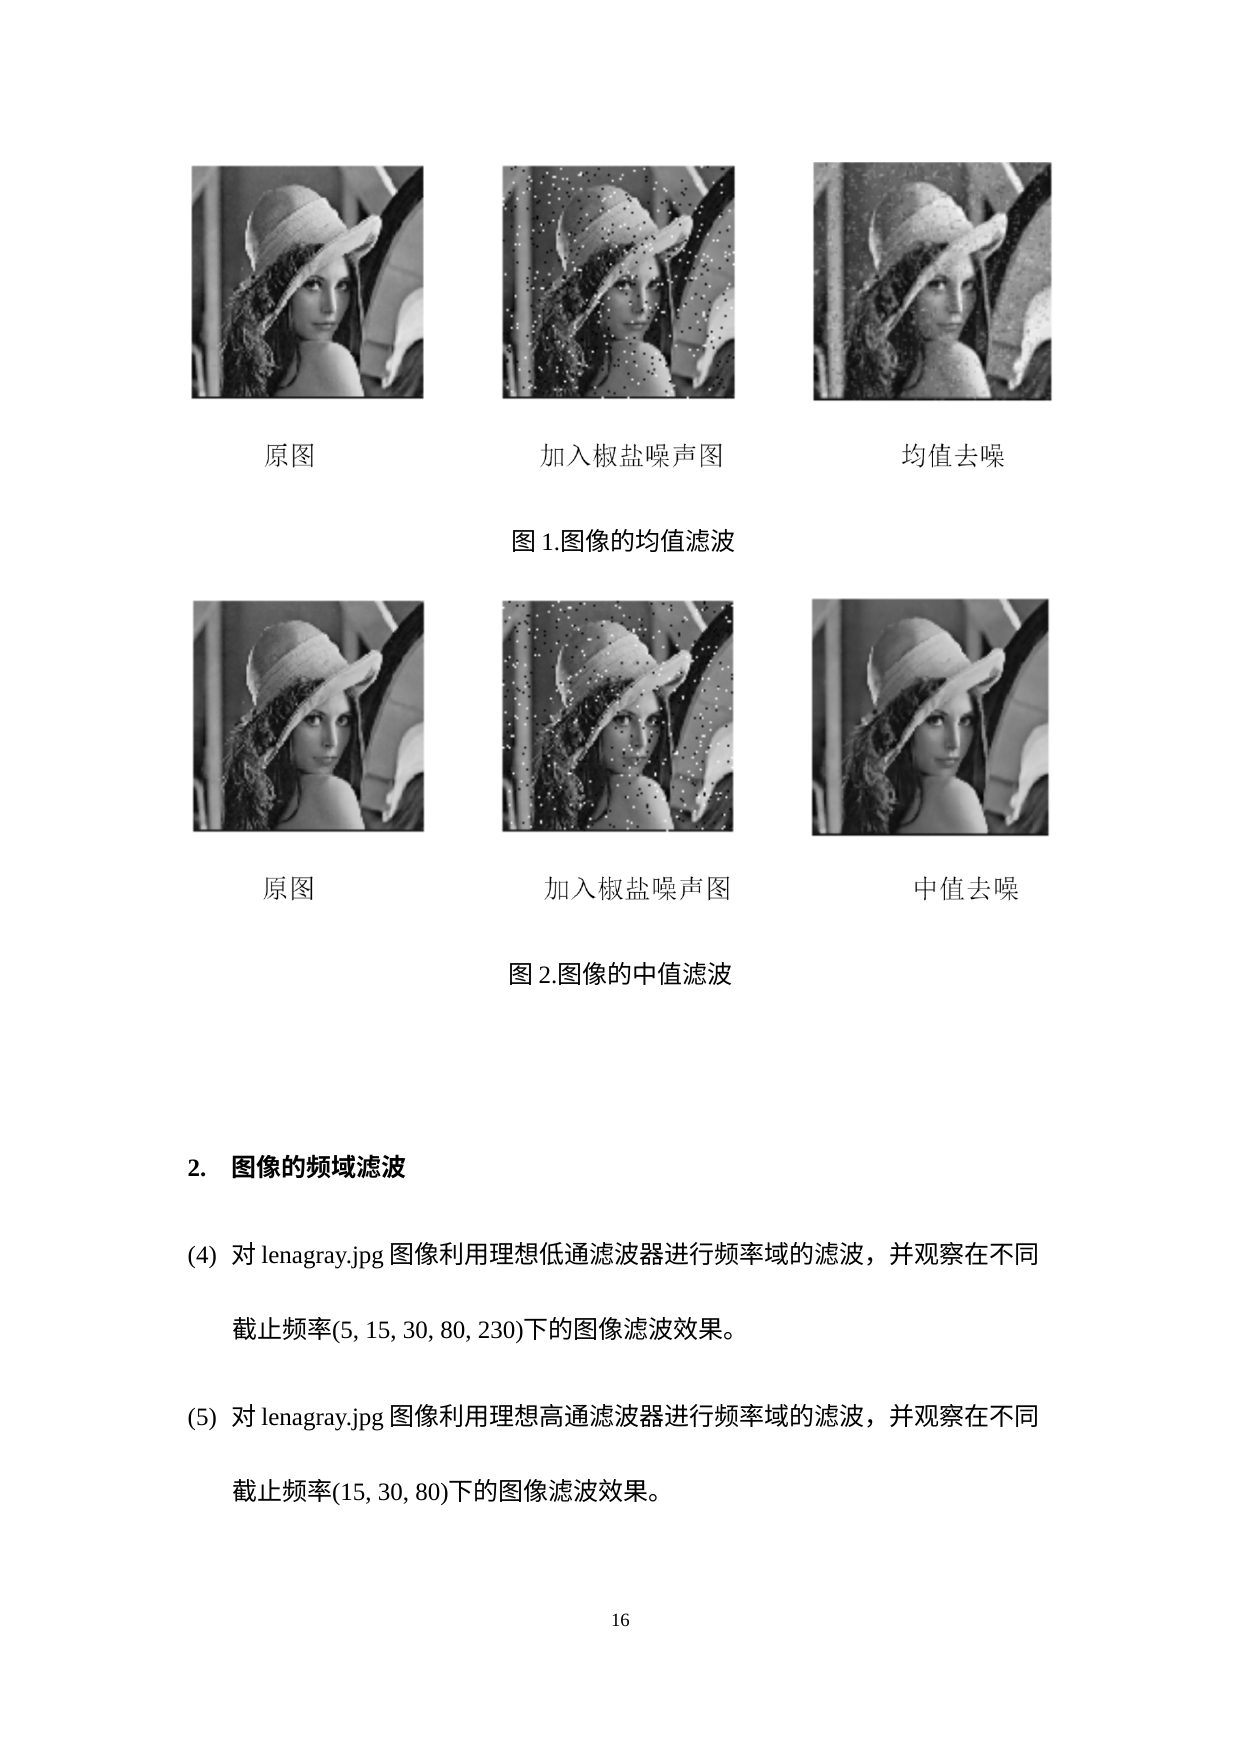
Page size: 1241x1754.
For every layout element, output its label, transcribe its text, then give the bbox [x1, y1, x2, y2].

text 图2.图像的中值滤波 [187, 940, 1053, 1005]
picture [187, 162, 1053, 470]
list 对lenagray.jpg图像利用理想高通滤波器进行频率域的滤波，并观察在不同截止频率(15, 30, 80)下的图像滤波效果。 [187, 1382, 1053, 1522]
list 图像的频域滤波 [187, 1133, 1053, 1198]
text 图1.图像的均值滤波 [187, 507, 1053, 572]
list 对lenagray.jpg图像利用理想低通滤波器进行频率域的滤波，并观察在不同截止频率(5, 15, 30, 80, 230)下的图像滤波效果。 [187, 1220, 1053, 1360]
picture [188, 594, 1052, 904]
